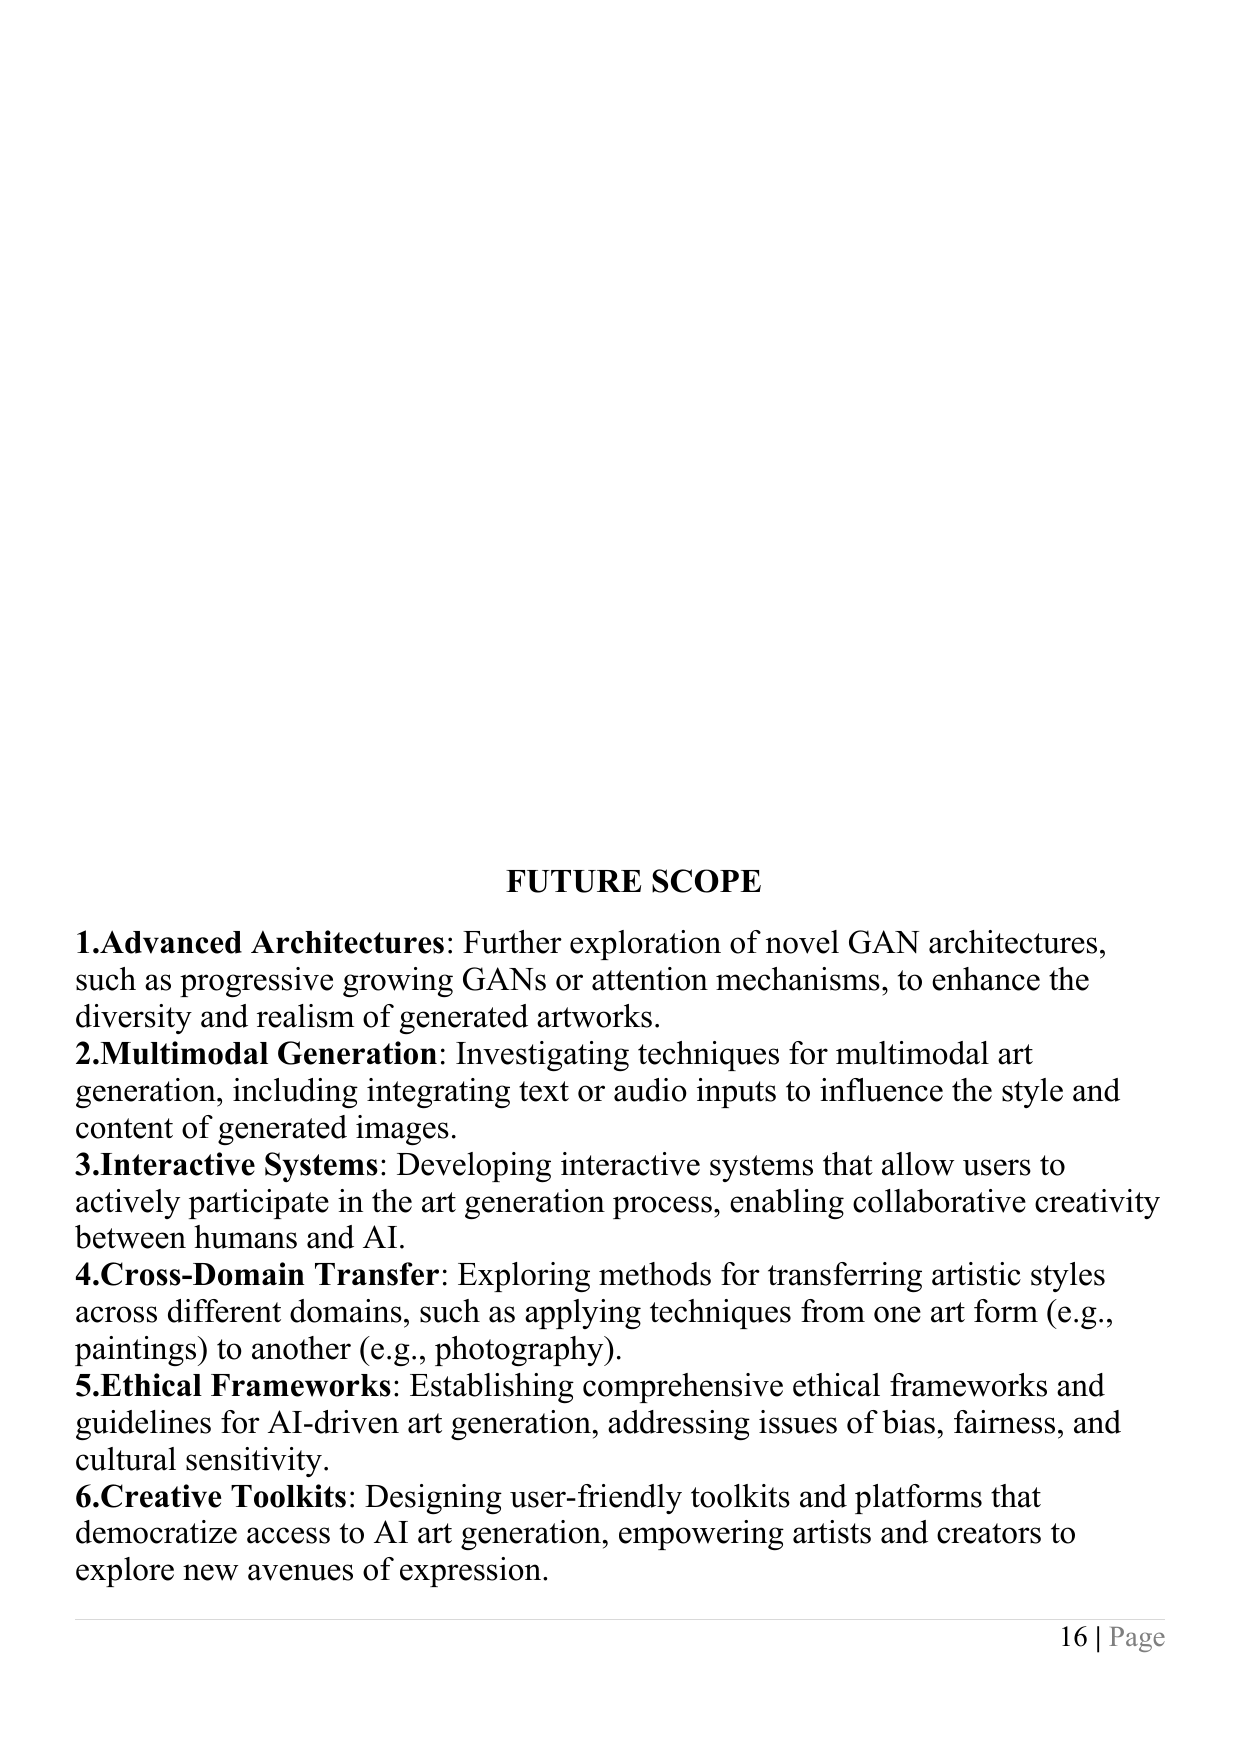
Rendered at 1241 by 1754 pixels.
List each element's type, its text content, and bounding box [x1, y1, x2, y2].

text 2.Multimodal Generation: Investigating techniques for multimodal art generation, including integrating text or audio inputs to influence the style and content of generated images. [75, 1035, 1165, 1146]
text 6.Creative Toolkits: Designing user-friendly toolkits and platforms that democratize access to AI art generation, empowering artists and creators to explore new avenues of expression. [75, 1477, 1165, 1588]
text 5.Ethical Frameworks: Establishing comprehensive ethical frameworks and guidelines for AI-driven art generation, addressing issues of bias, fairness, and cultural sensitivity. [75, 1367, 1165, 1477]
text 3.Interactive Systems: Developing interactive systems that allow users to actively participate in the art generation process, enabling collaborative creativity between humans and AI. [75, 1146, 1165, 1256]
text 1.Advanced Architectures: Further exploration of novel GAN architectures, such as progressive growing GANs or attention mechanisms, to enhance the diversity and realism of generated artworks. [75, 924, 1165, 1035]
text FUTURE SCOPE [109, 863, 1159, 900]
text 4.Cross-Domain Transfer: Exploring methods for transferring artistic styles across different domains, such as applying techniques from one art form (e.g., paintings) to another (e.g., photography). [75, 1256, 1165, 1367]
